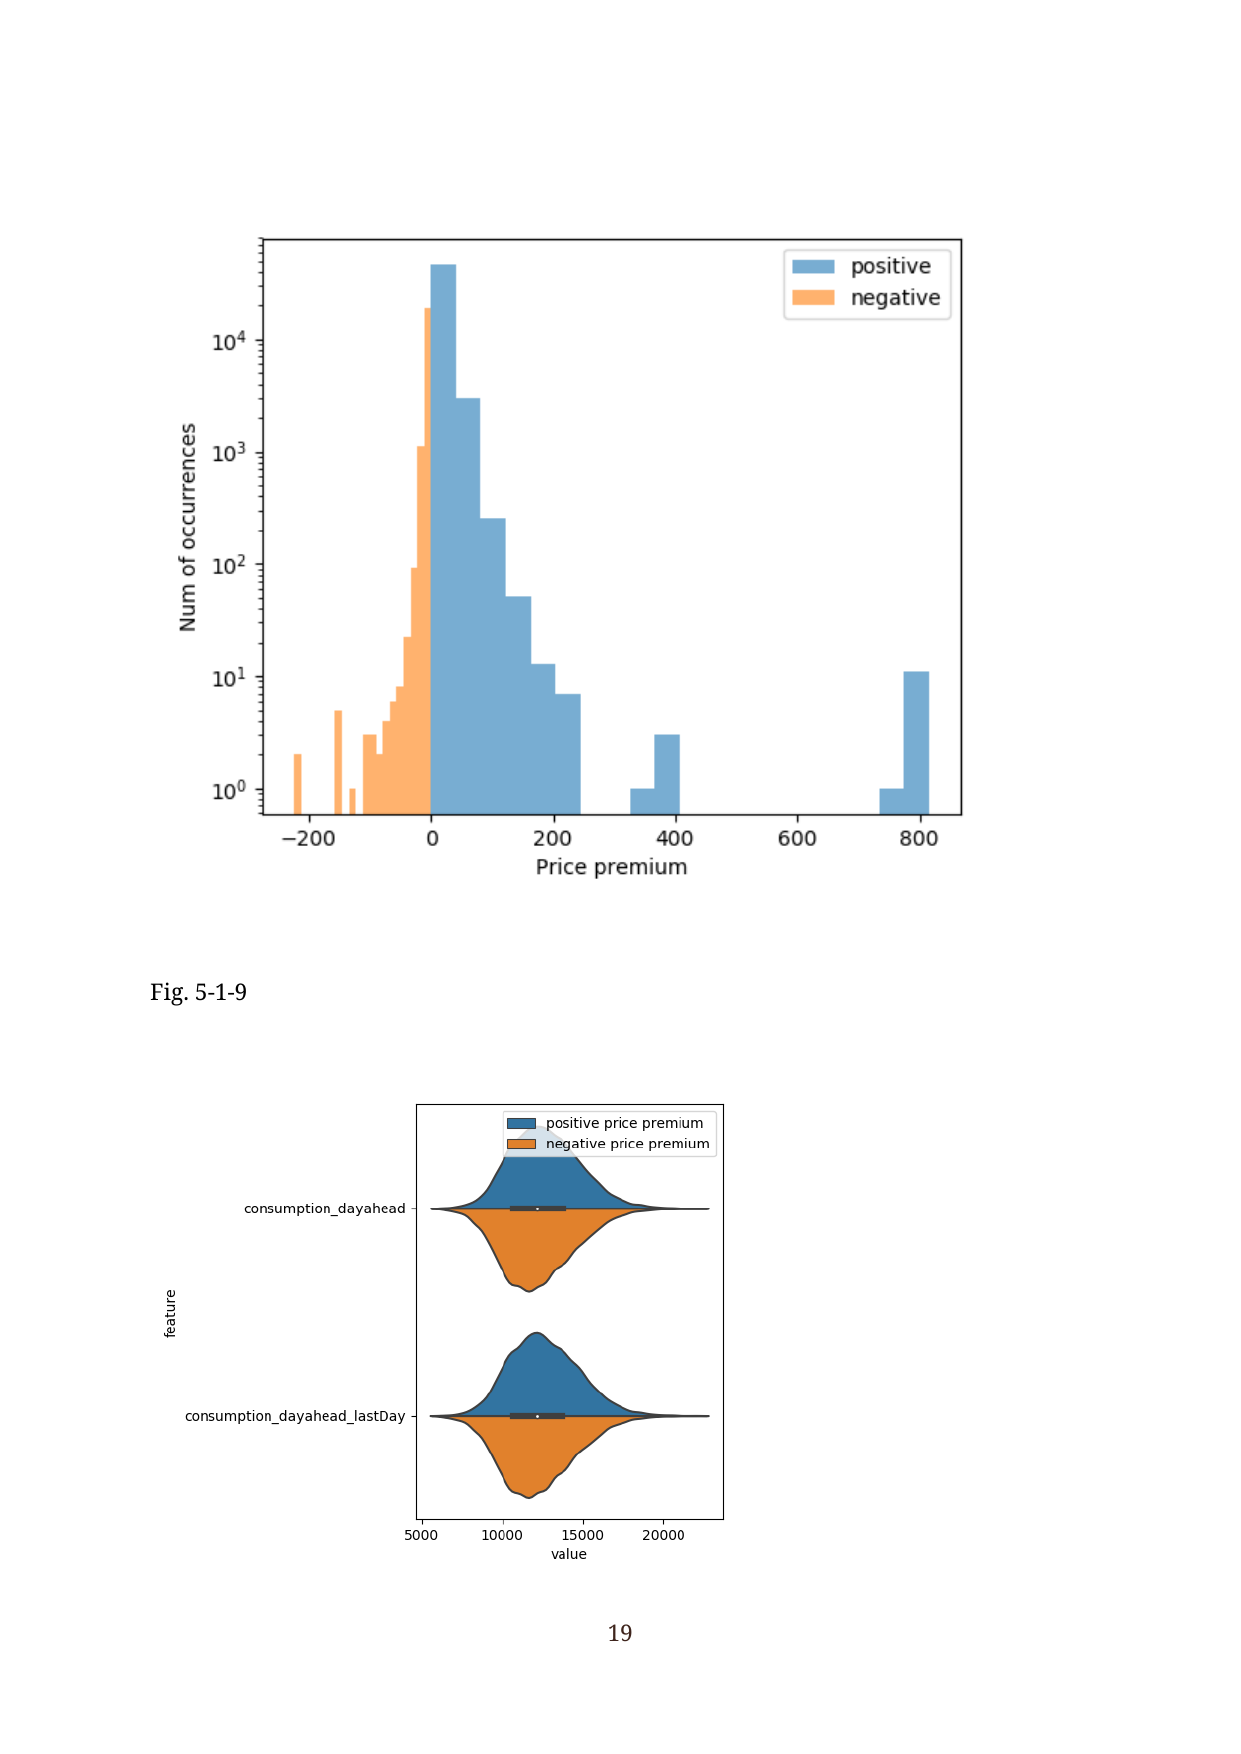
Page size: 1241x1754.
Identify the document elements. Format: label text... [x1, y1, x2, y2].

picture [150, 150, 1050, 897]
picture [150, 1086, 740, 1576]
text Fig. 5-1-9 [150, 976, 1090, 1007]
